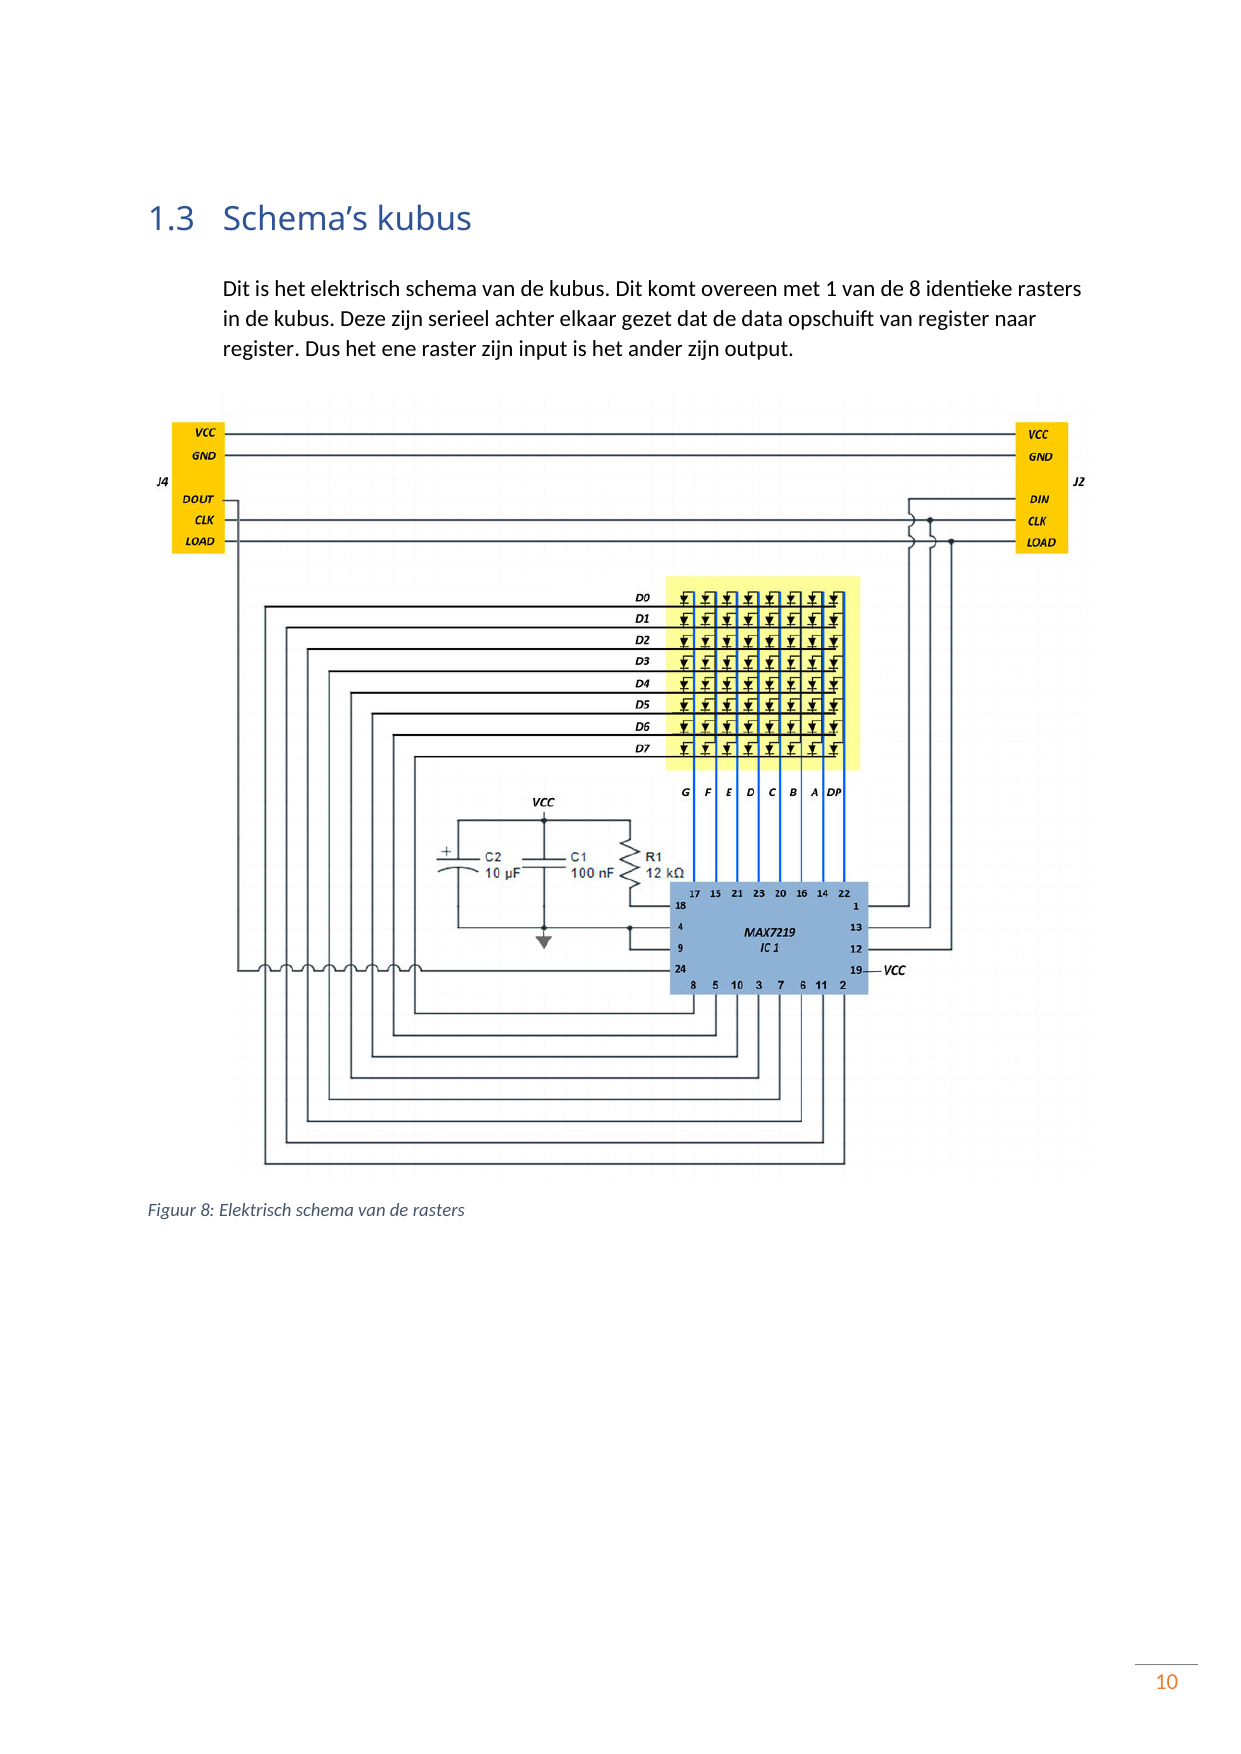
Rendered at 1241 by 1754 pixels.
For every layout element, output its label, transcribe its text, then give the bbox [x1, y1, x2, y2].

text Figuur 8: Elektrisch schema van de rasters [148, 1198, 1093, 1221]
picture [147, 381, 1093, 1180]
subtitle Schema’s kubus [148, 194, 1093, 240]
list Dit is het elektrisch schema van de kubus. Dit komt overeen met 1 van de 8 identieke rasters in de kubus. Deze zijn serieel achter elkaar gezet dat de data opschuift van register naar register. Dus het ene raster zijn input is het ander zijn output. [223, 274, 1093, 362]
